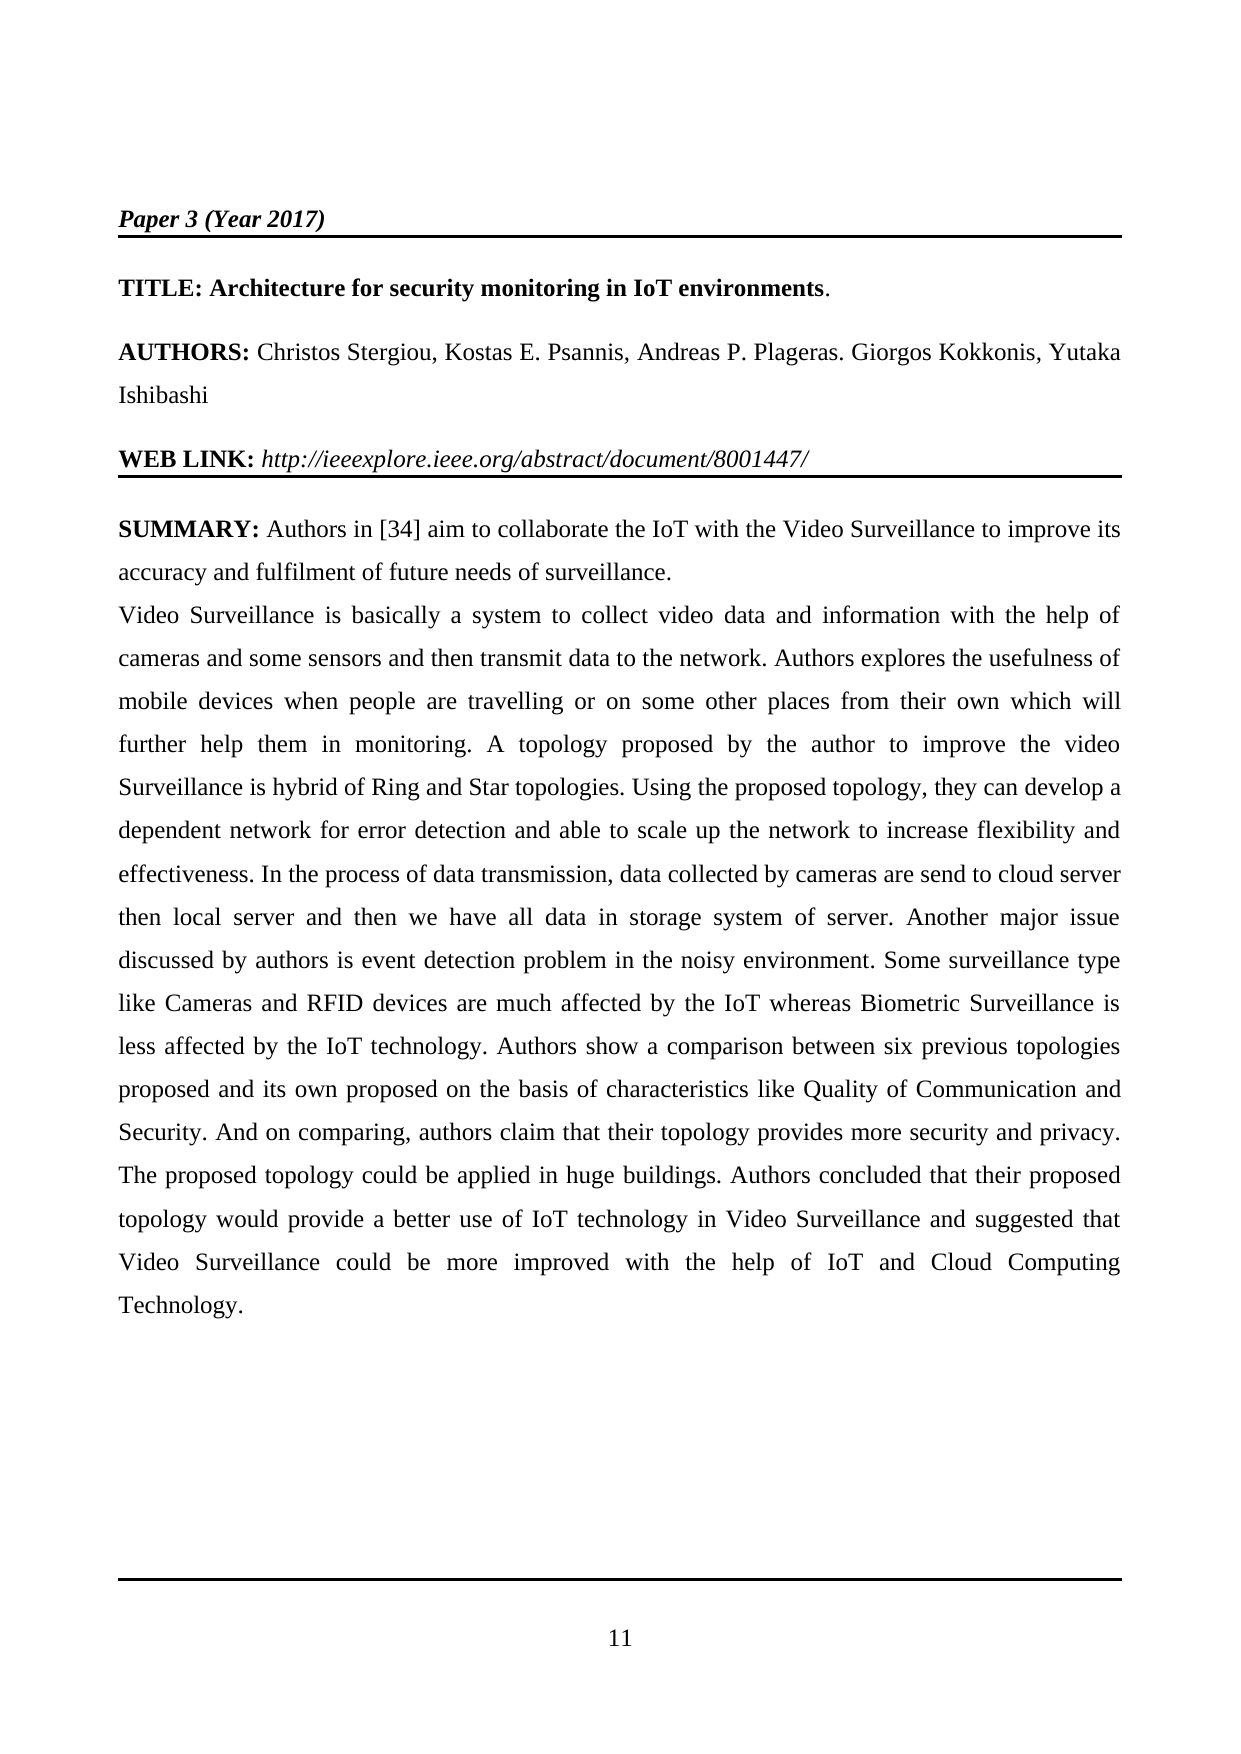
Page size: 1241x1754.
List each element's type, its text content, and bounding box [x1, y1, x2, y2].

text SUMMARY: Authors in [34] aim to collaborate the IoT with the Video Surveillance to improve its accuracy and fulfilment of future needs of surveillance. [118, 514, 1122, 586]
text TITLE: Architecture for security monitoring in IoT environments. [118, 273, 1122, 302]
text WEB LINK: http://ieeexplore.ieee.org/abstract/document/8001447/ [118, 444, 1122, 475]
text Paper 3 (Year 2017) [118, 204, 1122, 235]
text Video Surveillance is basically a system to collect video data and information with the help of cameras and some sensors and then transmit data to the network. Authors explores the usefulness of mobile devices when people are travelling or on some other places from their own which will further help them in monitoring. A topology proposed by the author to improve the video Surveillance is hybrid of Ring and Star topologies. Using the proposed topology, they can develop a dependent network for error detection and able to scale up the network to increase flexibility and effectiveness. In the process of data transmission, data collected by cameras are send to cloud server then local server and then we have all data in storage system of server. Another major issue discussed by authors is event detection problem in the noisy environment. Some surveillance type like Cameras and RFID devices are much affected by the IoT whereas Biometric Surveillance is less affected by the IoT technology. Authors show a comparison between six previous topologies proposed and its own proposed on the basis of characteristics like Quality of Communication and Security. And on comparing, authors claim that their topology provides more security and privacy. The proposed topology could be applied in huge buildings. Authors concluded that their proposed topology would provide a better use of IoT technology in Video Surveillance and suggested that Video Surveillance could be more improved with the help of IoT and Cloud Computing Technology. [118, 600, 1122, 1319]
text AUTHORS: Christos Stergiou, Kostas E. Psannis, Andreas P. Plageras. Giorgos Kokkonis, Yutaka Ishibashi [118, 337, 1122, 409]
